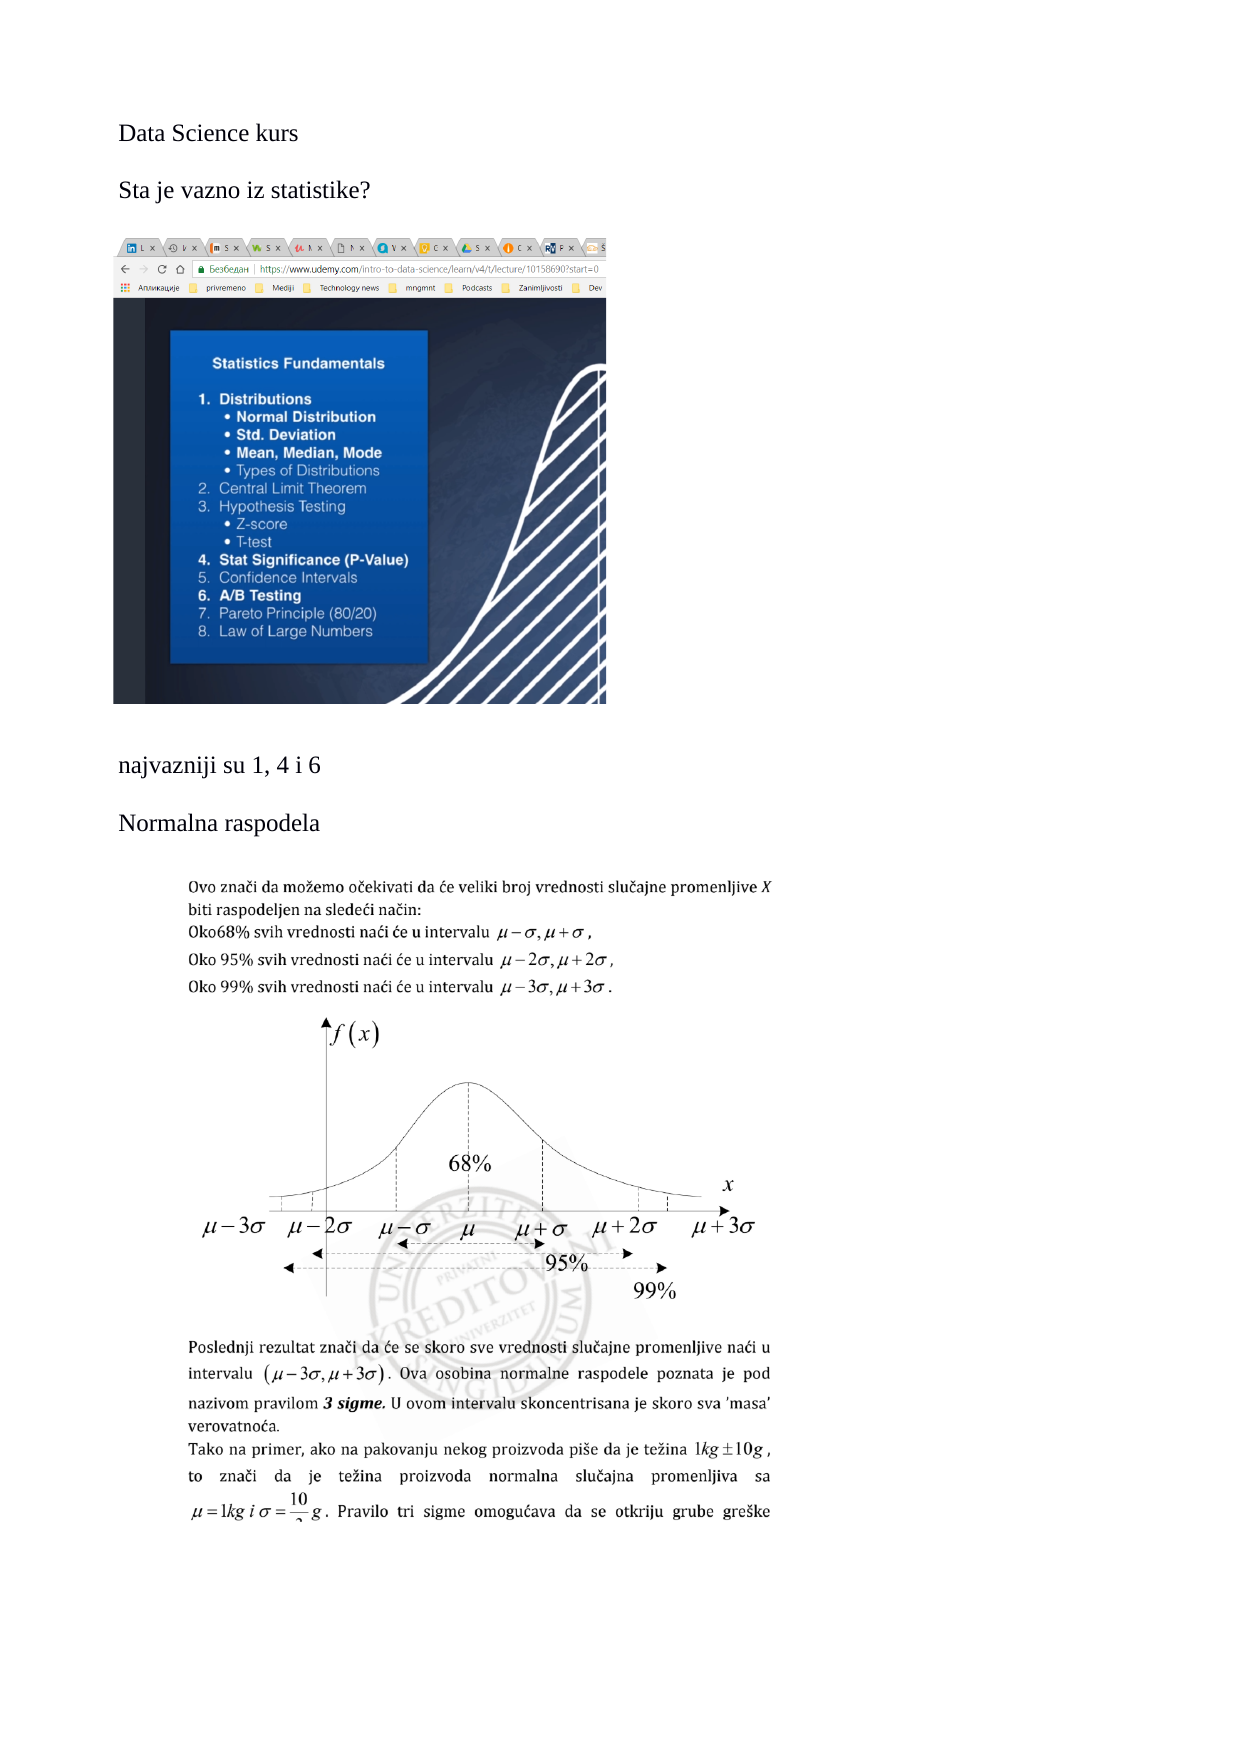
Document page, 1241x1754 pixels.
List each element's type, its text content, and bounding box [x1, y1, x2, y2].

picture [125, 861, 835, 1522]
text Normalna raspodela [118, 808, 1122, 837]
text Data Science kurs [118, 118, 1122, 147]
text Sta je vazno iz statistike? [118, 176, 1122, 204]
picture [113, 238, 607, 704]
text najvazniji su 1, 4 i 6 [118, 751, 1122, 779]
